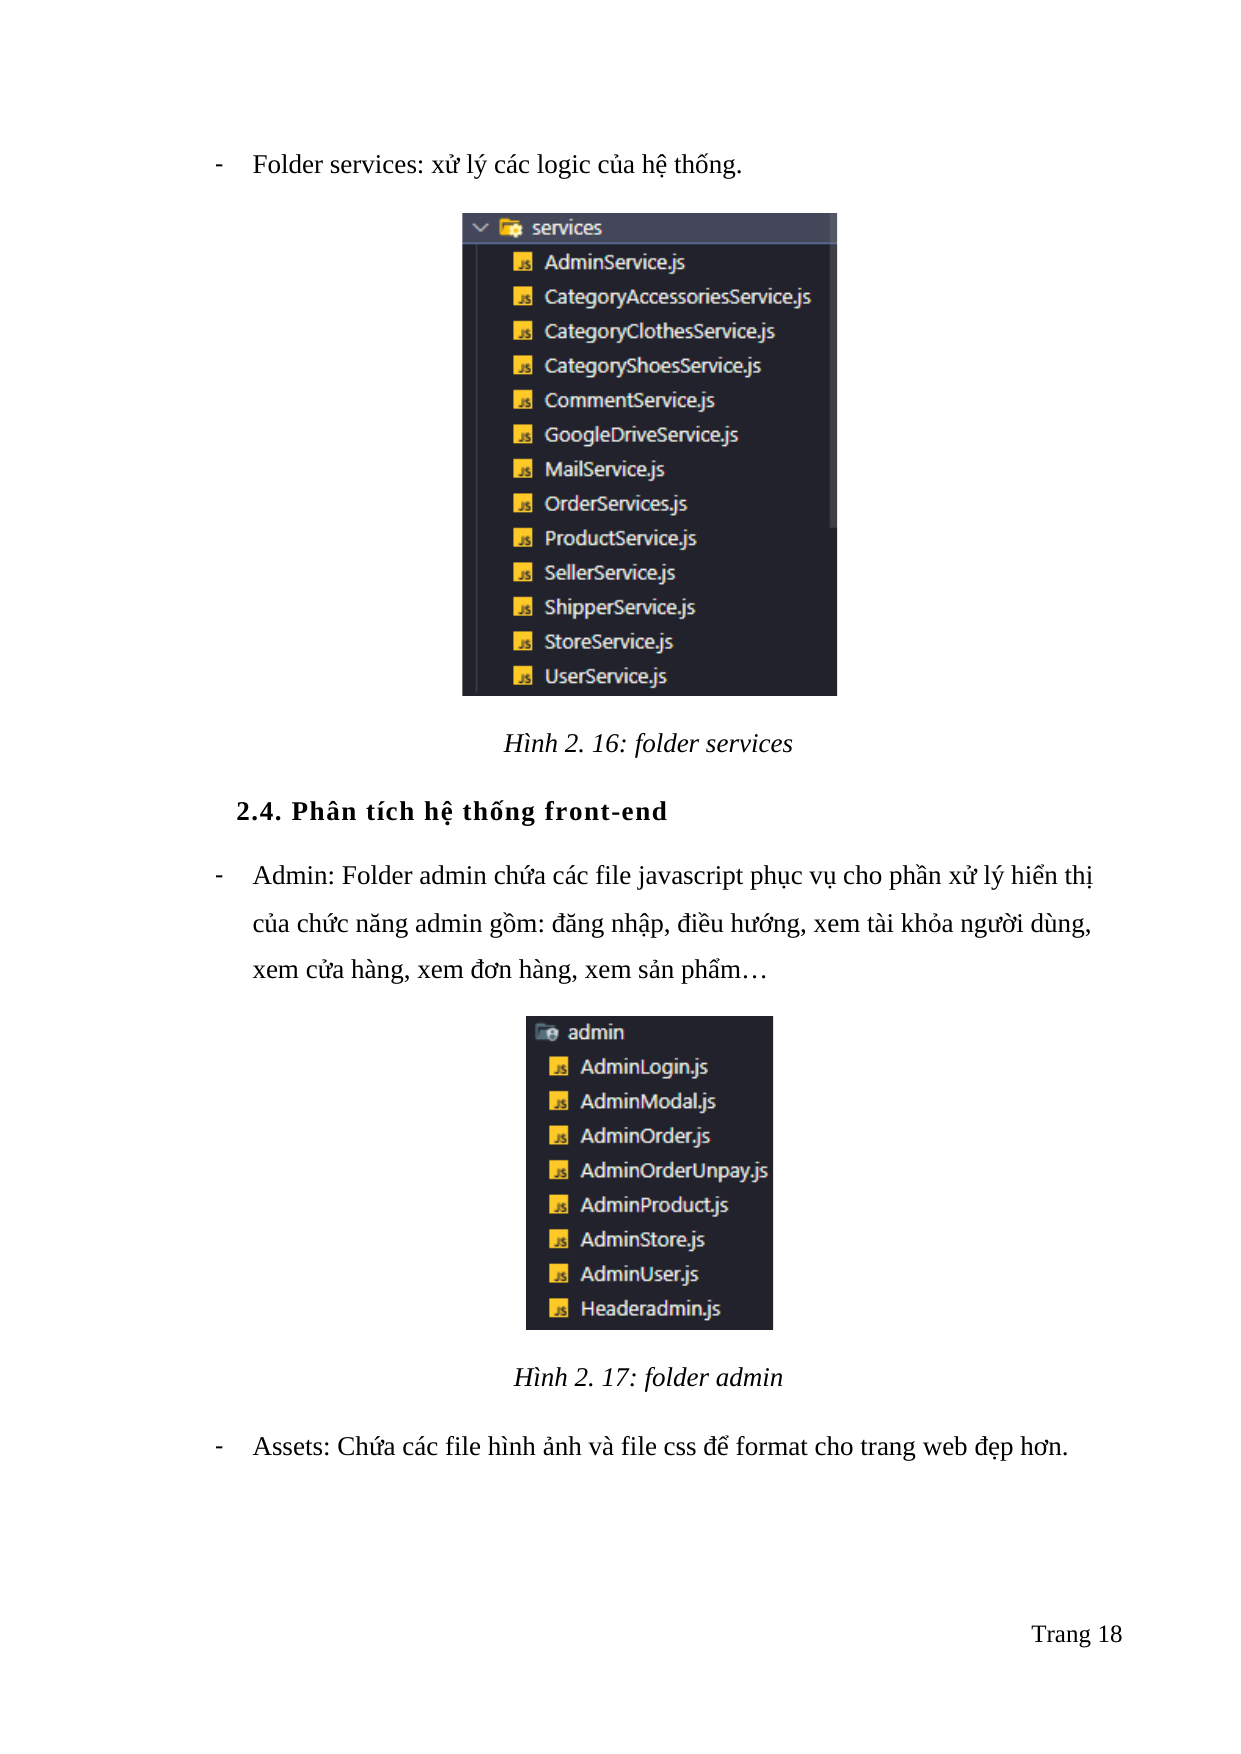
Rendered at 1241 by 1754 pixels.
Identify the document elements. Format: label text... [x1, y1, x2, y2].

text Hình 2. : folder admin [177, 1361, 1122, 1392]
list Assets: Chứa các file hình ảnh và file css để format cho trang web đẹp hơn. [215, 1429, 1122, 1462]
text Hình 2. : folder services [177, 727, 1122, 758]
picture [526, 1016, 774, 1330]
list Folder services: xử lý các logic của hệ thống. [215, 148, 1122, 181]
list Admin: Folder admin chứa các file javascript phục vụ cho phần xử lý hiển thị của chức năng admin gồm: đăng nhập, điều hướng, xem tài khỏa người dùng, xem cửa hàng, xem đơn hàng, xem sản phẩm… [215, 858, 1122, 984]
subtitle 2.4. Phân tích hệ thống front-end [236, 795, 1122, 826]
picture [462, 213, 838, 696]
